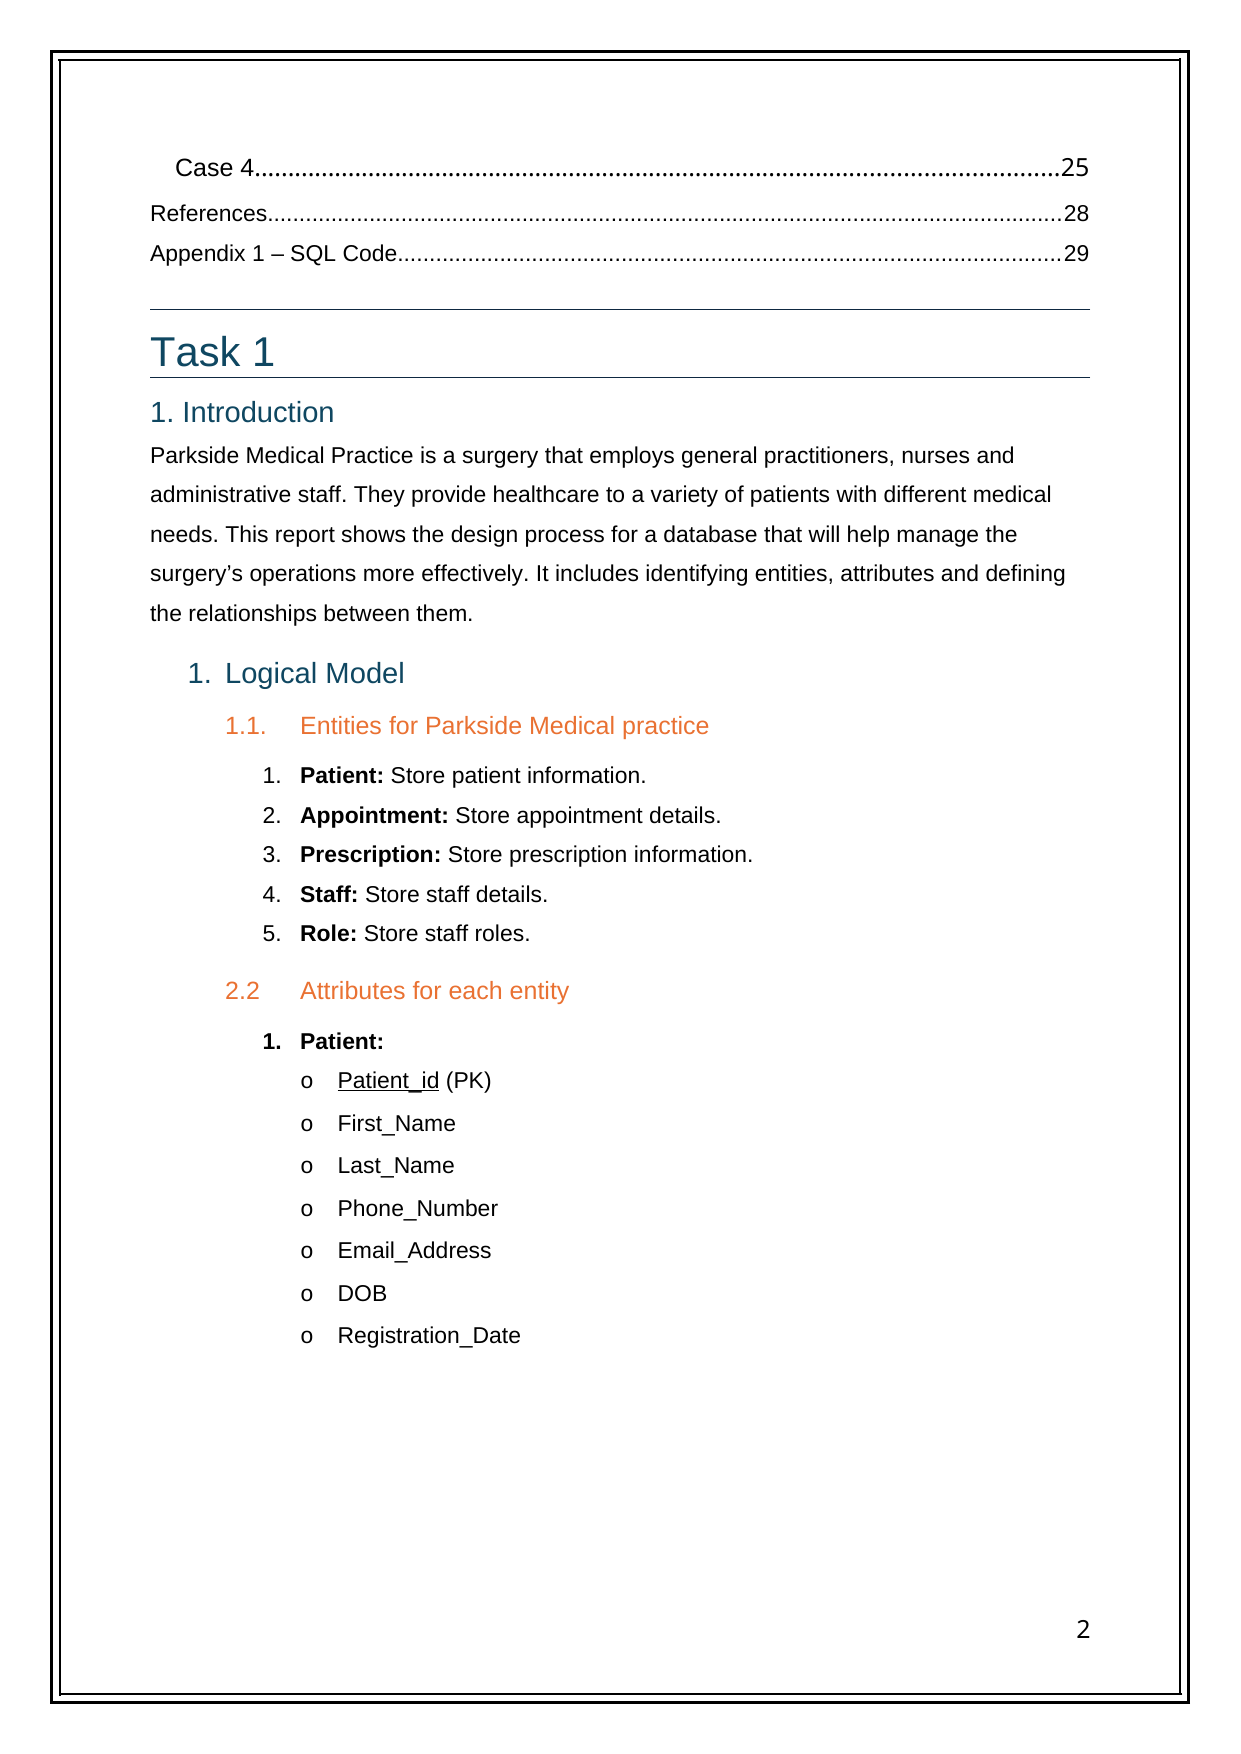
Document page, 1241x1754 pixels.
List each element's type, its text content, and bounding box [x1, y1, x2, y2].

list Registration_Date [300, 1322, 1090, 1351]
subtitle Logical Model [187, 656, 1090, 689]
list Prescription: Store prescription information. [262, 841, 1090, 868]
list Phone_Number [300, 1195, 1090, 1223]
list Appointment: Store appointment details. [262, 802, 1090, 828]
text Parkside Medical Practice is a surgery that employs general practitioners, nurses and administrative staff. They provide healthcare to a variety of patients with different medical needs. This report shows the design process for a database that will help manage the surgery’s operations more effectively. It includes identifying entities, attributes and defining the relationships between them. [150, 442, 1090, 626]
list Patient: [262, 1028, 1090, 1054]
subtitle Entities for Parkside Medical practice [225, 711, 1090, 739]
list Staff: Store staff details. [262, 881, 1090, 907]
list Last_Name [300, 1152, 1090, 1181]
list Email_Address [300, 1237, 1090, 1266]
list Patient_id (PK) [300, 1067, 1090, 1096]
subtitle 1. Introduction [150, 395, 1090, 428]
list Patient: Store patient information. [262, 762, 1090, 789]
subtitle Attributes for each entity [225, 976, 1090, 1005]
list Role: Store staff roles. [262, 920, 1090, 947]
list First_Name [300, 1110, 1090, 1138]
list DOB [300, 1280, 1090, 1308]
